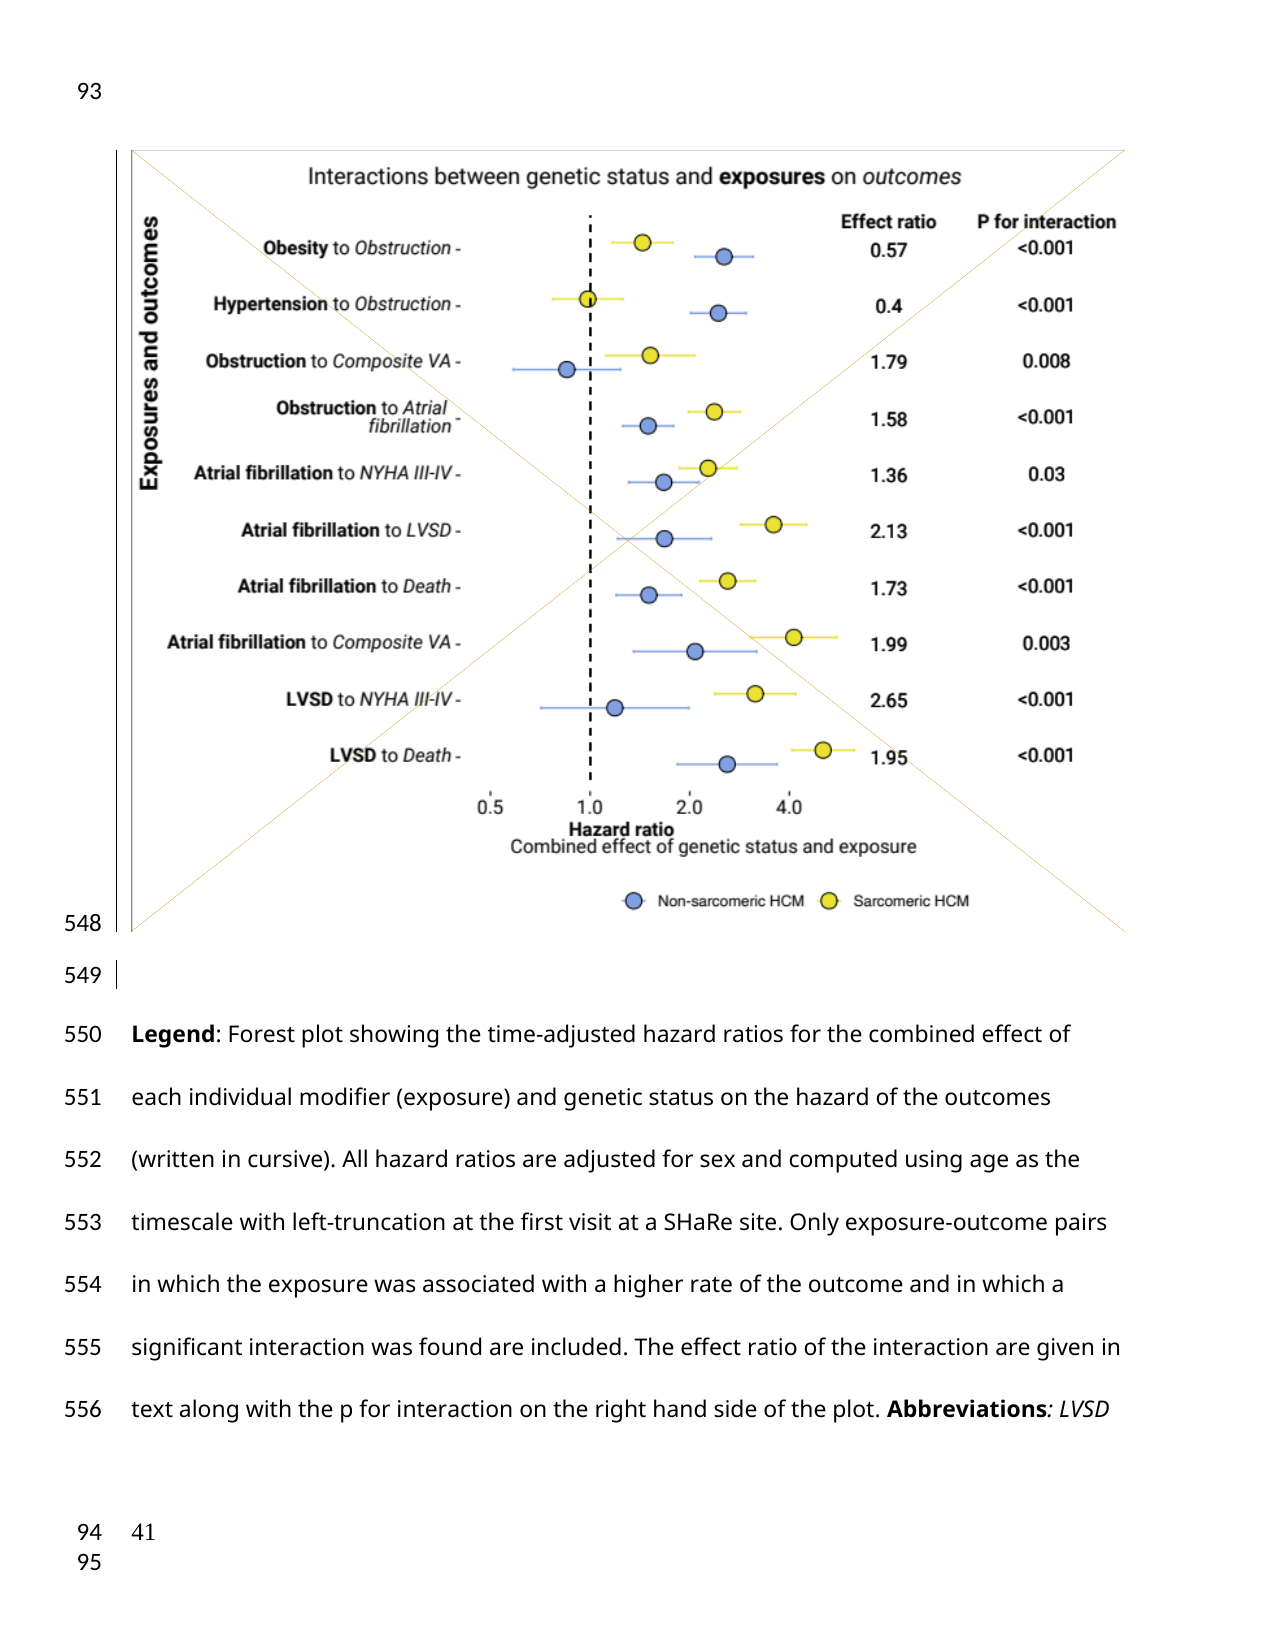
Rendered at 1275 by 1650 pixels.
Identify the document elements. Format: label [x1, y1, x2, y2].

text [131, 1018, 1125, 1424]
